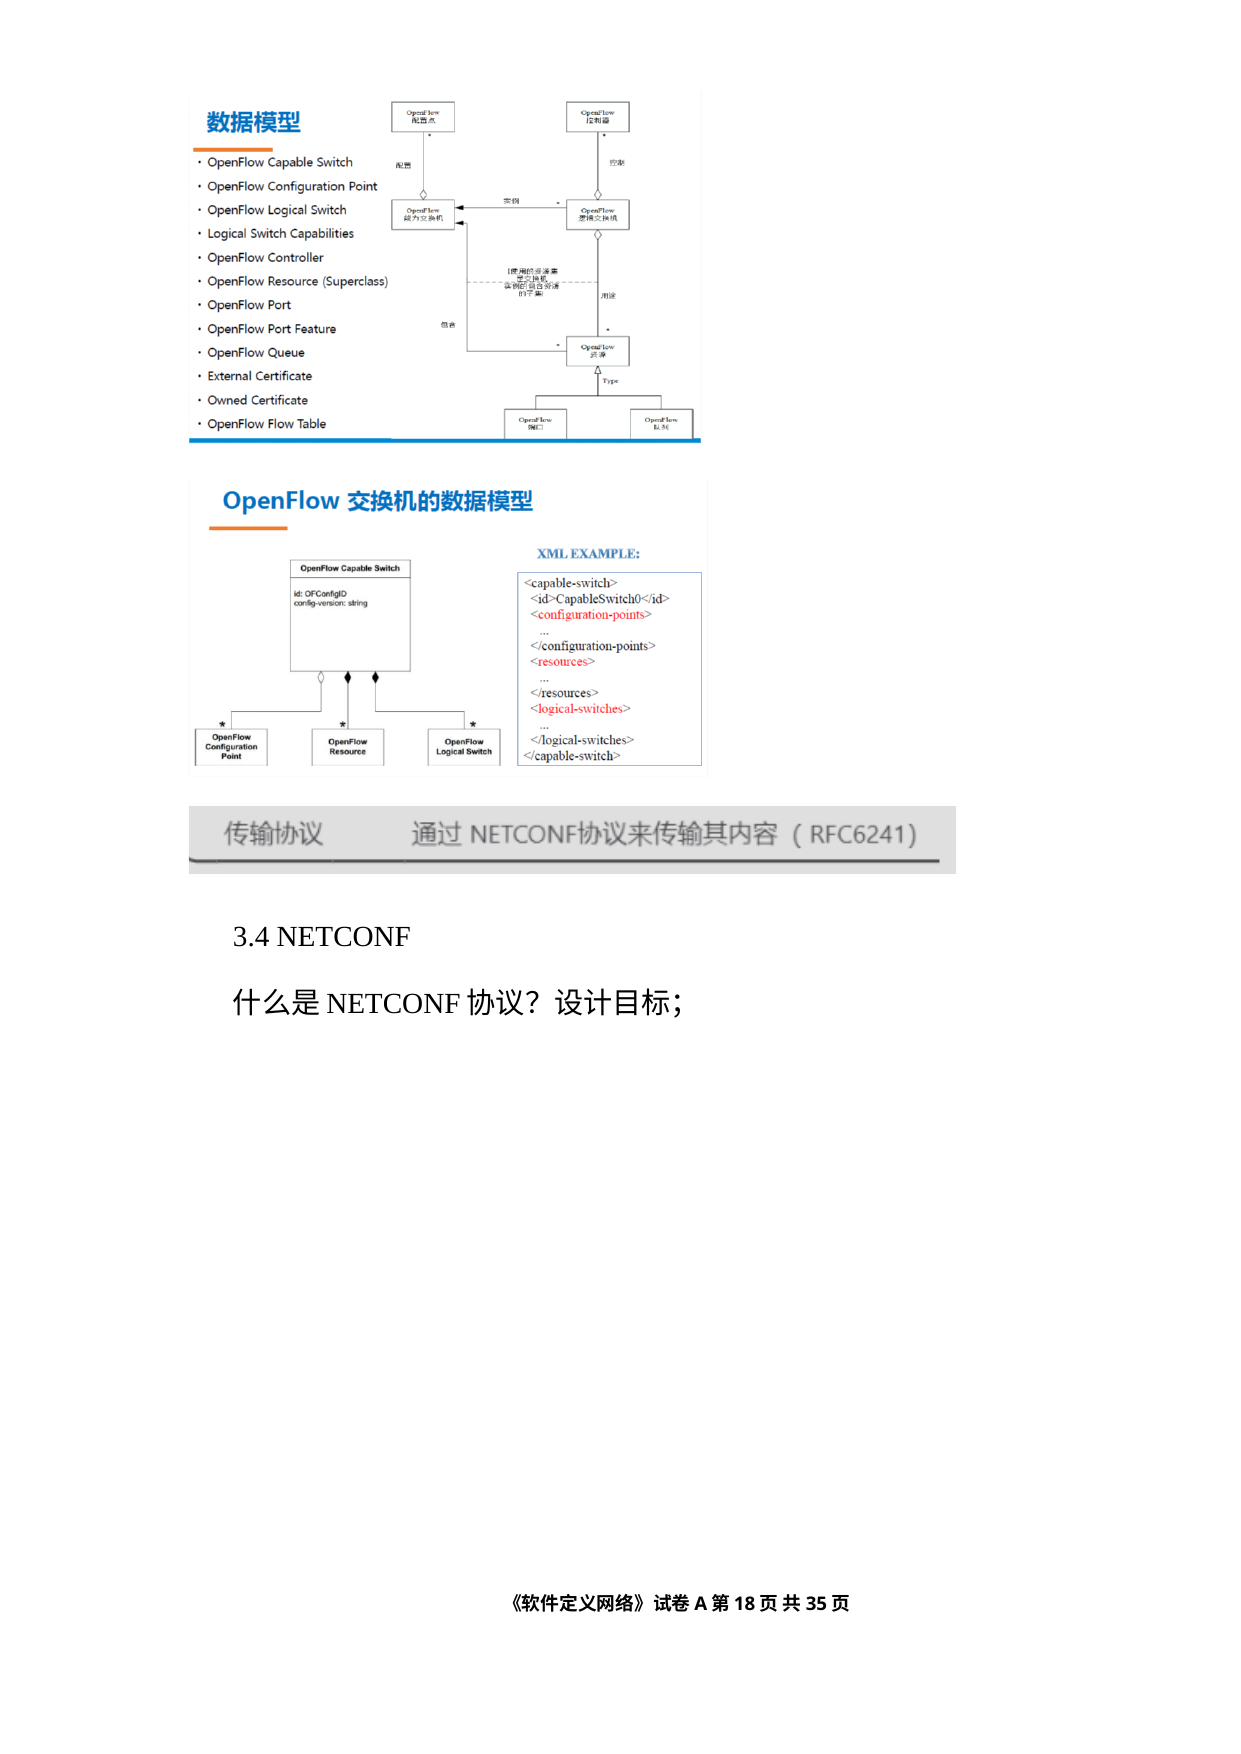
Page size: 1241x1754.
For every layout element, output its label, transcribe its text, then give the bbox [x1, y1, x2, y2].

picture [188, 806, 957, 874]
picture [188, 481, 708, 777]
text 什么是NETCONF协议？设计目标； [189, 968, 1122, 1033]
text 3.4 NETCONF [189, 903, 1122, 968]
picture [188, 91, 702, 444]
